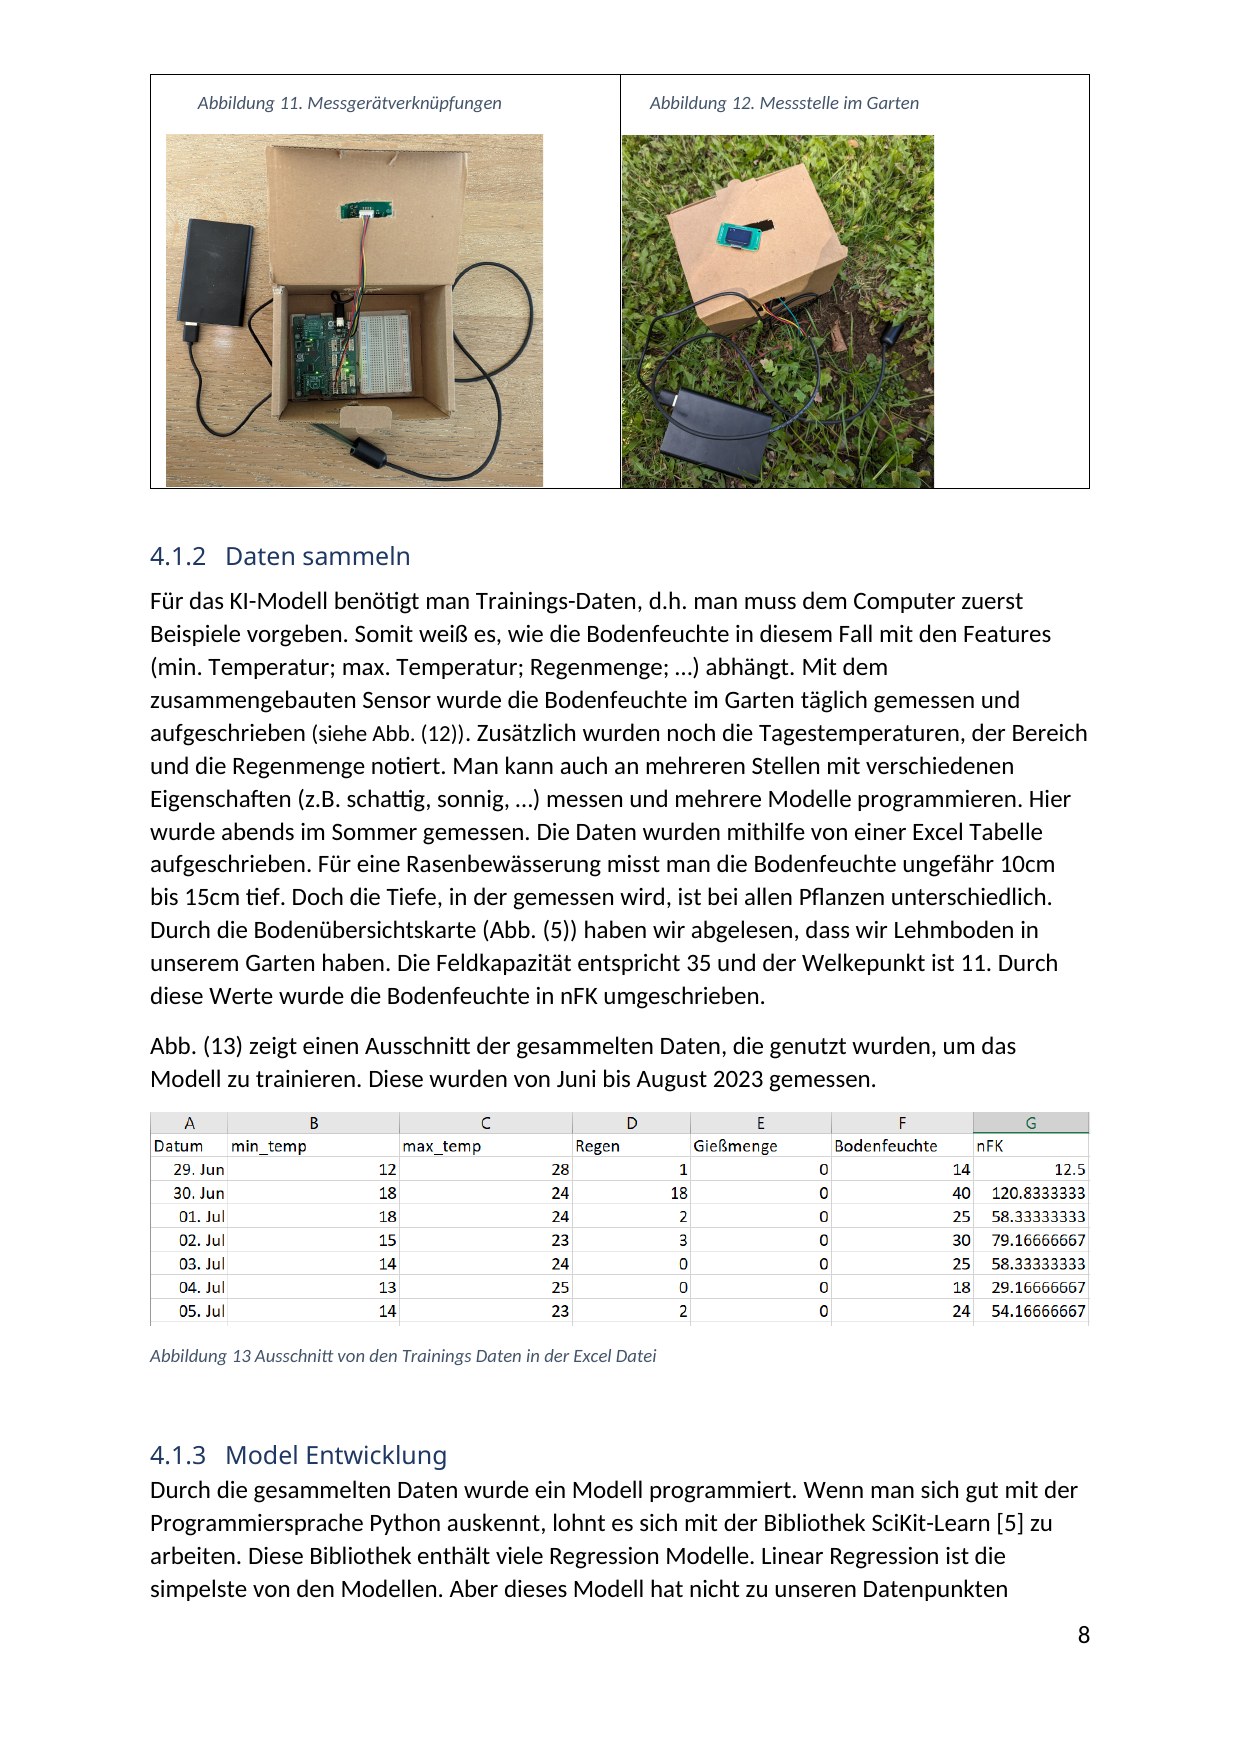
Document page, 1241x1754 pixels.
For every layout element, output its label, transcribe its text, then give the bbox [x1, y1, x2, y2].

subtitle Daten sammeln [150, 538, 1090, 572]
picture [150, 1112, 1091, 1326]
picture [621, 135, 934, 488]
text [150, 1474, 1090, 1603]
table_header [151, 75, 620, 487]
subtitle Model Entwicklung [150, 1437, 1090, 1471]
text Für das KI-Modell benötigt man Trainings-Daten, d.h. man muss dem Computer zuerst Beispiele vorgeben. Somit weiß es, wie die Bodenfeuchte in diesem Fall mit den Features (min. Temperatur; max. Temperatur; Regenmenge; …) abhängt. Mit dem zusammengebauten Sensor wurde die Bodenfeuchte im Garten täglich gemessen und aufgeschrieben (siehe Abb. (12)). Zusätzlich wurden noch die Tagestemperaturen, der Bereich und die Regenmenge notiert. Man kann auch an mehreren Stellen mit verschiedenen Eigenschaften (z.B. schattig, sonnig, …) messen und mehrere Modelle programmieren. Hier wurde abends im Sommer gemessen. Die Daten wurden mithilfe von einer Excel Tabelle aufgeschrieben. Für eine Rasenbewässerung misst man die Bodenfeuchte ungefähr 10cm bis 15cm tief. Doch die Tiefe, in der gemessen wird, ist bei allen Pflanzen unterschiedlich. Durch die Bodenübersichtskarte (Abb. (5)) haben wir abgelesen, dass wir Lehmboden in unserem Garten haben. Die Feldkapazität entspricht 35 und der Welkepunkt ist 11. Durch diese Werte wurde die Bodenfeuchte in nFK umgeschrieben. [150, 585, 1090, 1011]
table_header [621, 75, 1089, 487]
picture [166, 134, 544, 487]
text Abb. (13) zeigt einen Ausschnitt der gesammelten Daten, die genutzt wurden, um das Modell zu trainieren. Diese wurden von Juni bis August 2023 gemessen. [150, 1030, 1090, 1093]
